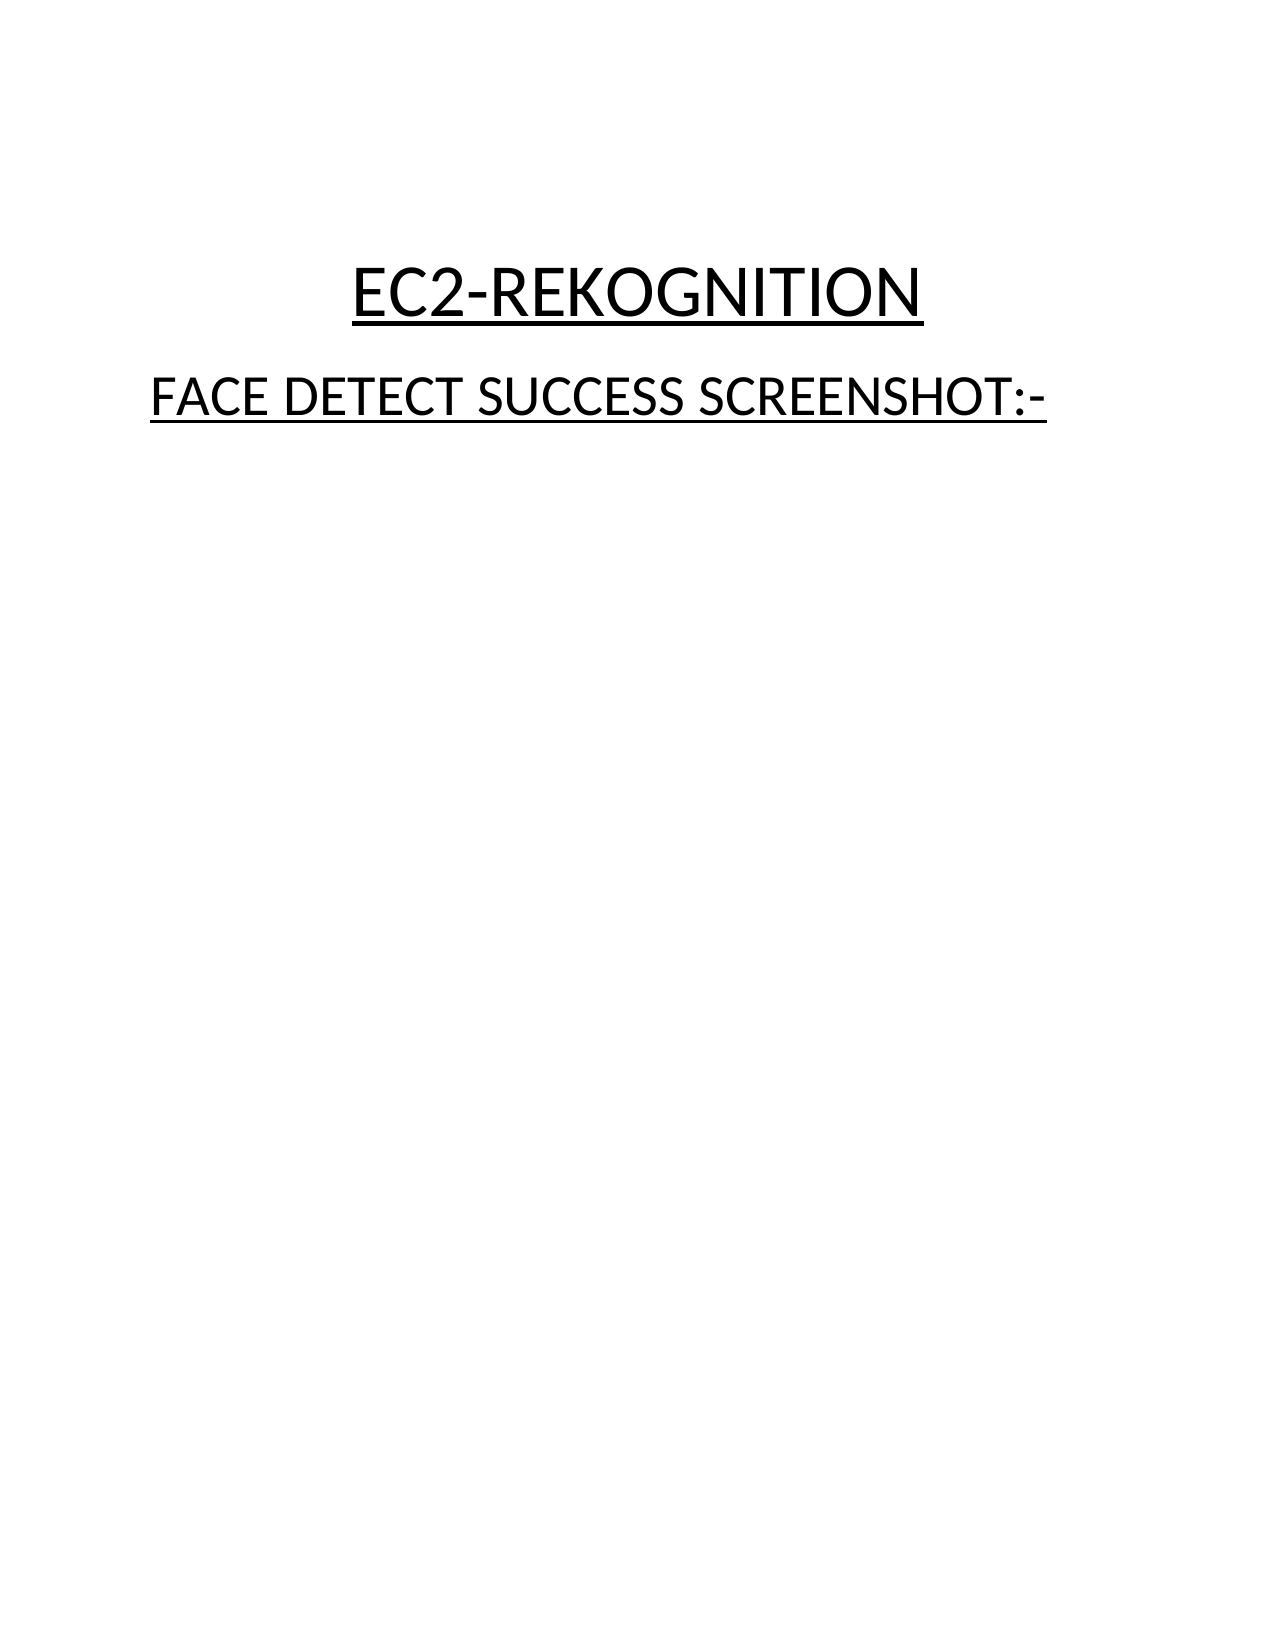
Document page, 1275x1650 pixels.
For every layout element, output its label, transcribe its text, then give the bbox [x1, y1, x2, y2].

text EC2-REKOGNITION [150, 243, 1125, 335]
text FACE DETECT SUCCESS SCREENSHOT:- [150, 359, 1125, 430]
